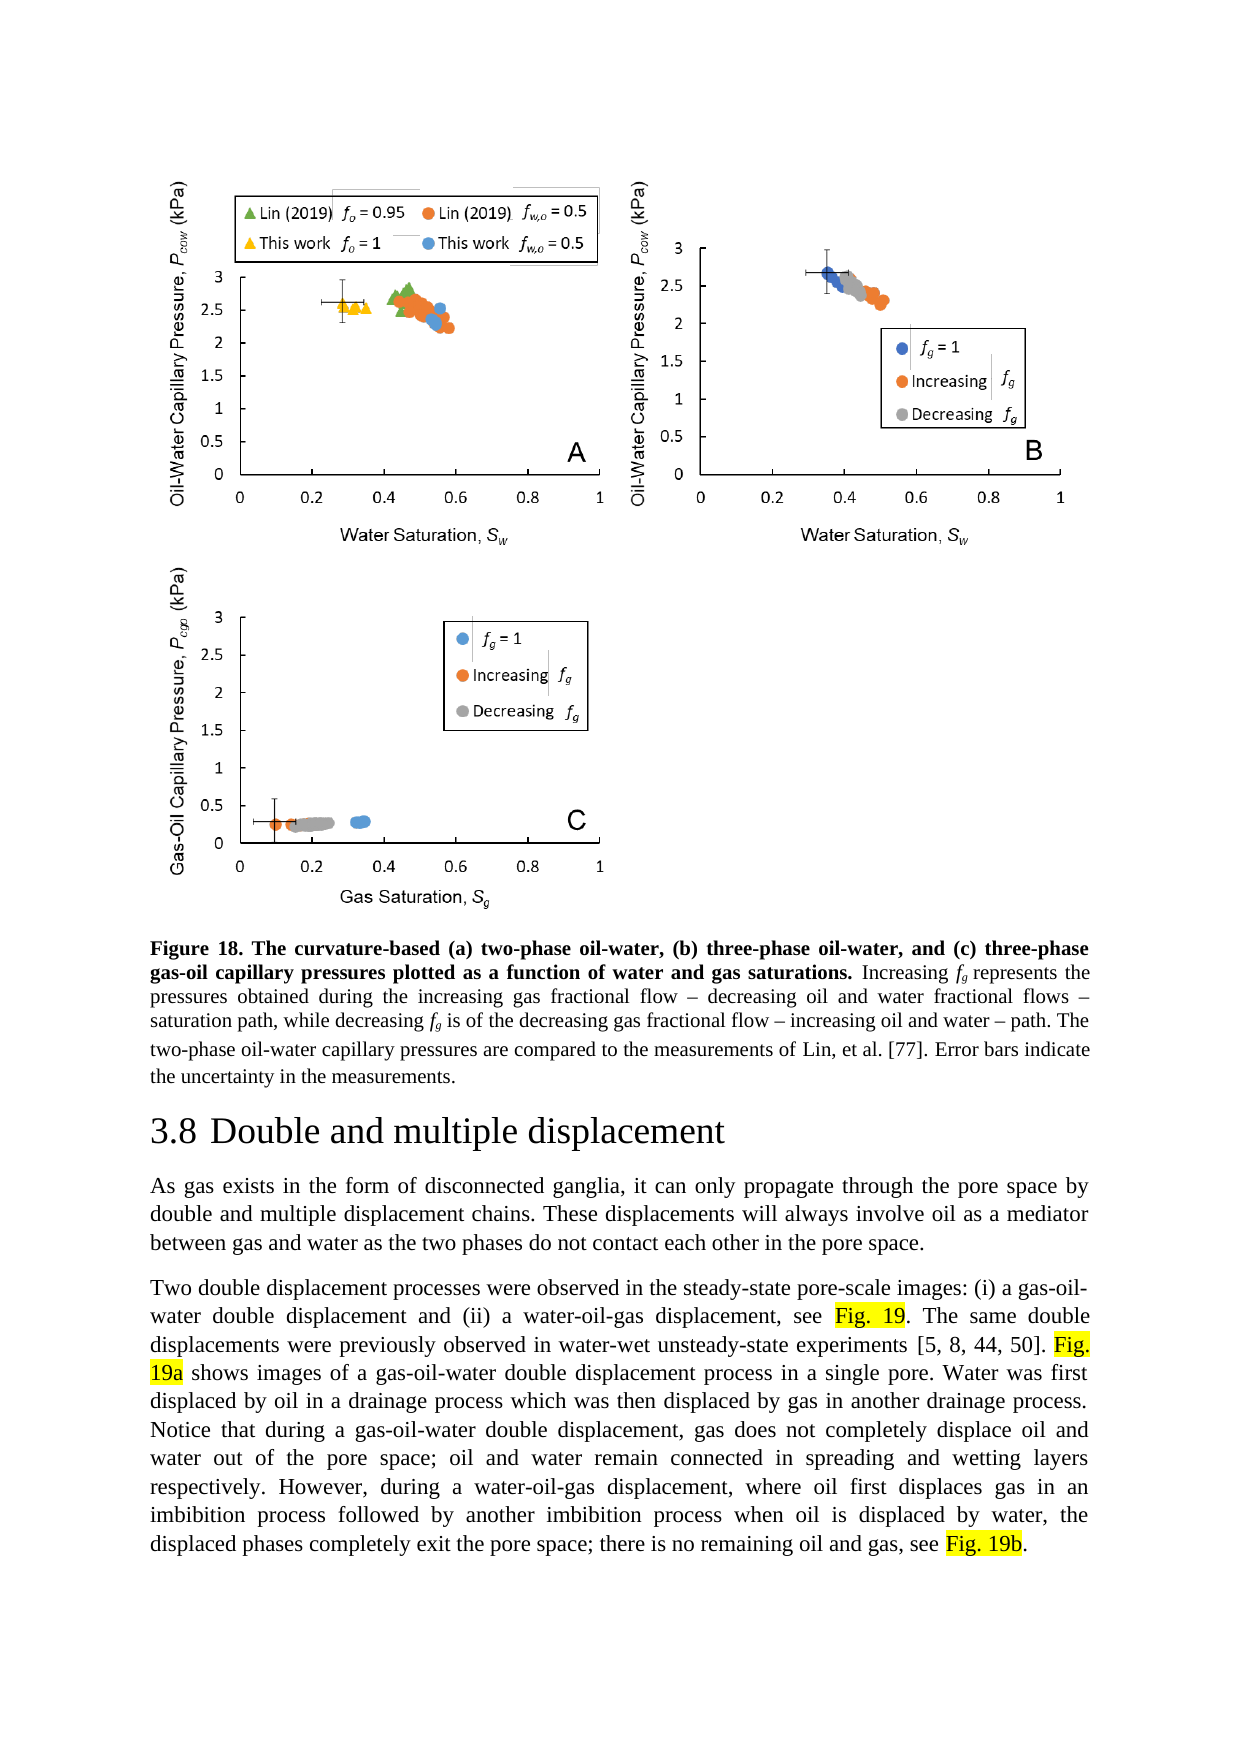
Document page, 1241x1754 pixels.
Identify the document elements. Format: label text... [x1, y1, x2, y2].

text Two double displacement processes were observed in the steady-state pore-scale images: (i) a gas-oil-water double displacement and (ii) a water-oil-gas displacement, see Fig. 19. The same double displacements were previously observed in water-wet unsteady-state experiments [5, 8, 44, 50]. Fig. 19a shows images of a gas-oil-water double displacement process in a single pore. Water was first displaced by oil in a drainage process which was then displaced by gas in another drainage process. Notice that during a gas-oil-water double displacement, gas does not completely displace oil and water out of the pore space; oil and water remain connected in spreading and wetting layers respectively. However, during a water-oil-gas displacement, where oil first displaces gas in an imbibition process followed by another imbibition process when oil is displaced by water, the displaced phases completely exit the pore space; there is no remaining oil and gas, see Fig. 19b. [150, 1274, 1090, 1556]
text As gas exists in the form of disconnected ganglia, it can only propagate through the pore space by double and multiple displacement chains. These displacements will always involve oil as a mediator between gas and water as the two phases do not contact each other in the pore space. [150, 1172, 1090, 1255]
picture [159, 150, 1081, 918]
subtitle Double and multiple displacement [150, 1108, 1090, 1152]
text Figure 18. The curvature-based (a) two-phase oil-water, (b) three-phase oil-water, and (c) three-phase gas-oil capillary pressures plotted as a function of water and gas saturations. Increasing fg represents the pressures obtained during the increasing gas fractional flow – decreasing oil and water fractional flows – saturation path, while decreasing fg is of the decreasing gas fractional flow – increasing oil and water – path. The two-phase oil-water capillary pressures are compared to the measurements of Lin, et al. [77]. Error bars indicate the uncertainty in the measurements. [150, 936, 1090, 1088]
